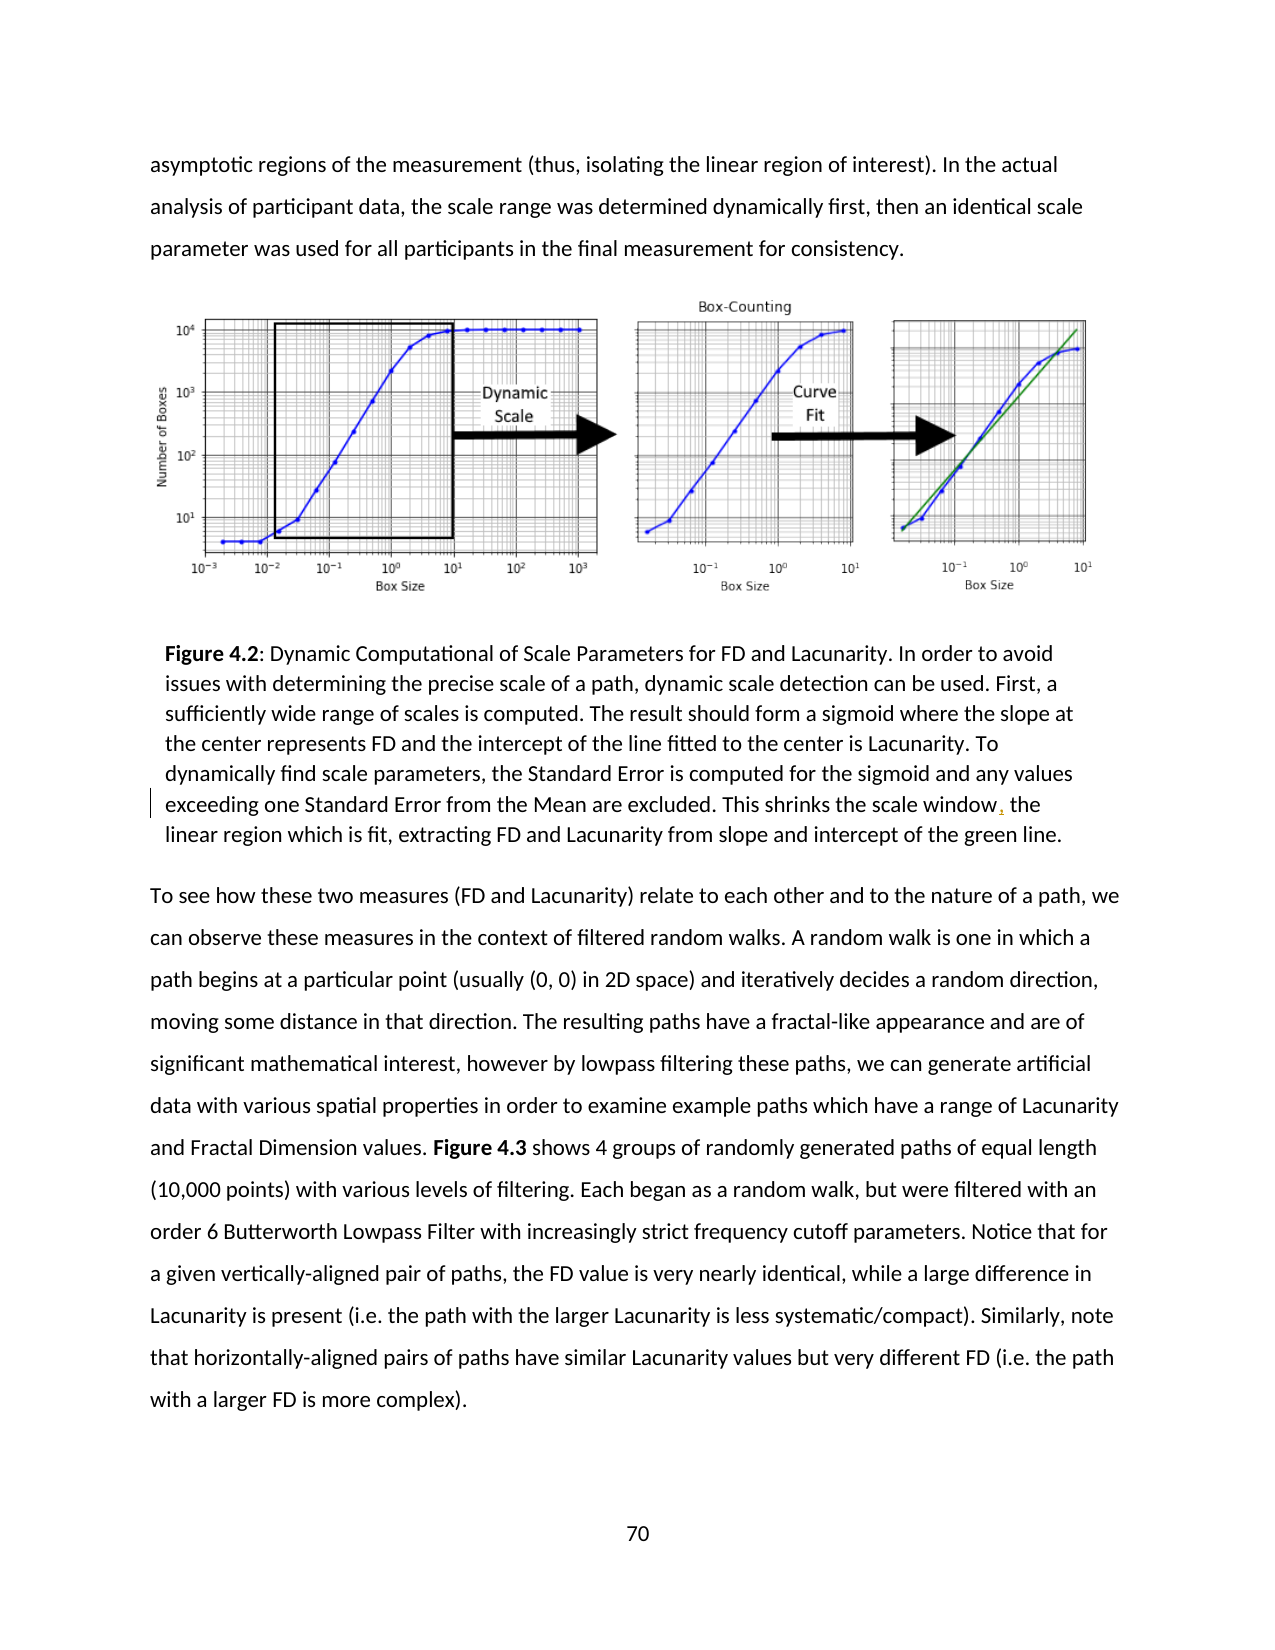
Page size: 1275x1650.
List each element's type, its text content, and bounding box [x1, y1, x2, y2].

picture [150, 292, 1125, 613]
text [150, 150, 1125, 262]
text To see how these two measures (FD and Lacunarity) relate to each other and to the nature of a path, we can observe these measures in the context of filtered random walks. A random walk is one in which a path begins at a particular point (usually (0, 0) in 2D space) and iteratively decides a random direction, moving some distance in that direction. The resulting paths have a fractal-like appearance and are of significant mathematical interest, however by lowpass filtering these paths, we can generate artificial data with various spatial properties in order to examine example paths which have a range of Lacunarity and Fractal Dimension values. Figure 4.3 shows 4 groups of randomly generated paths of equal length (10,000 points) with various levels of filtering. Each began as a random walk, but were filtered with an order 6 Butterworth Lowpass Filter with increasingly strict frequency cutoff parameters. Notice that for a given vertically-aligned pair of paths, the FD value is very nearly identical, while a large difference in Lacunarity is present (i.e. the path with the larger Lacunarity is less systematic/compact). Similarly, note that horizontally-aligned pairs of paths have similar Lacunarity values but very different FD (i.e. the path with a larger FD is more complex). [150, 881, 1125, 1413]
